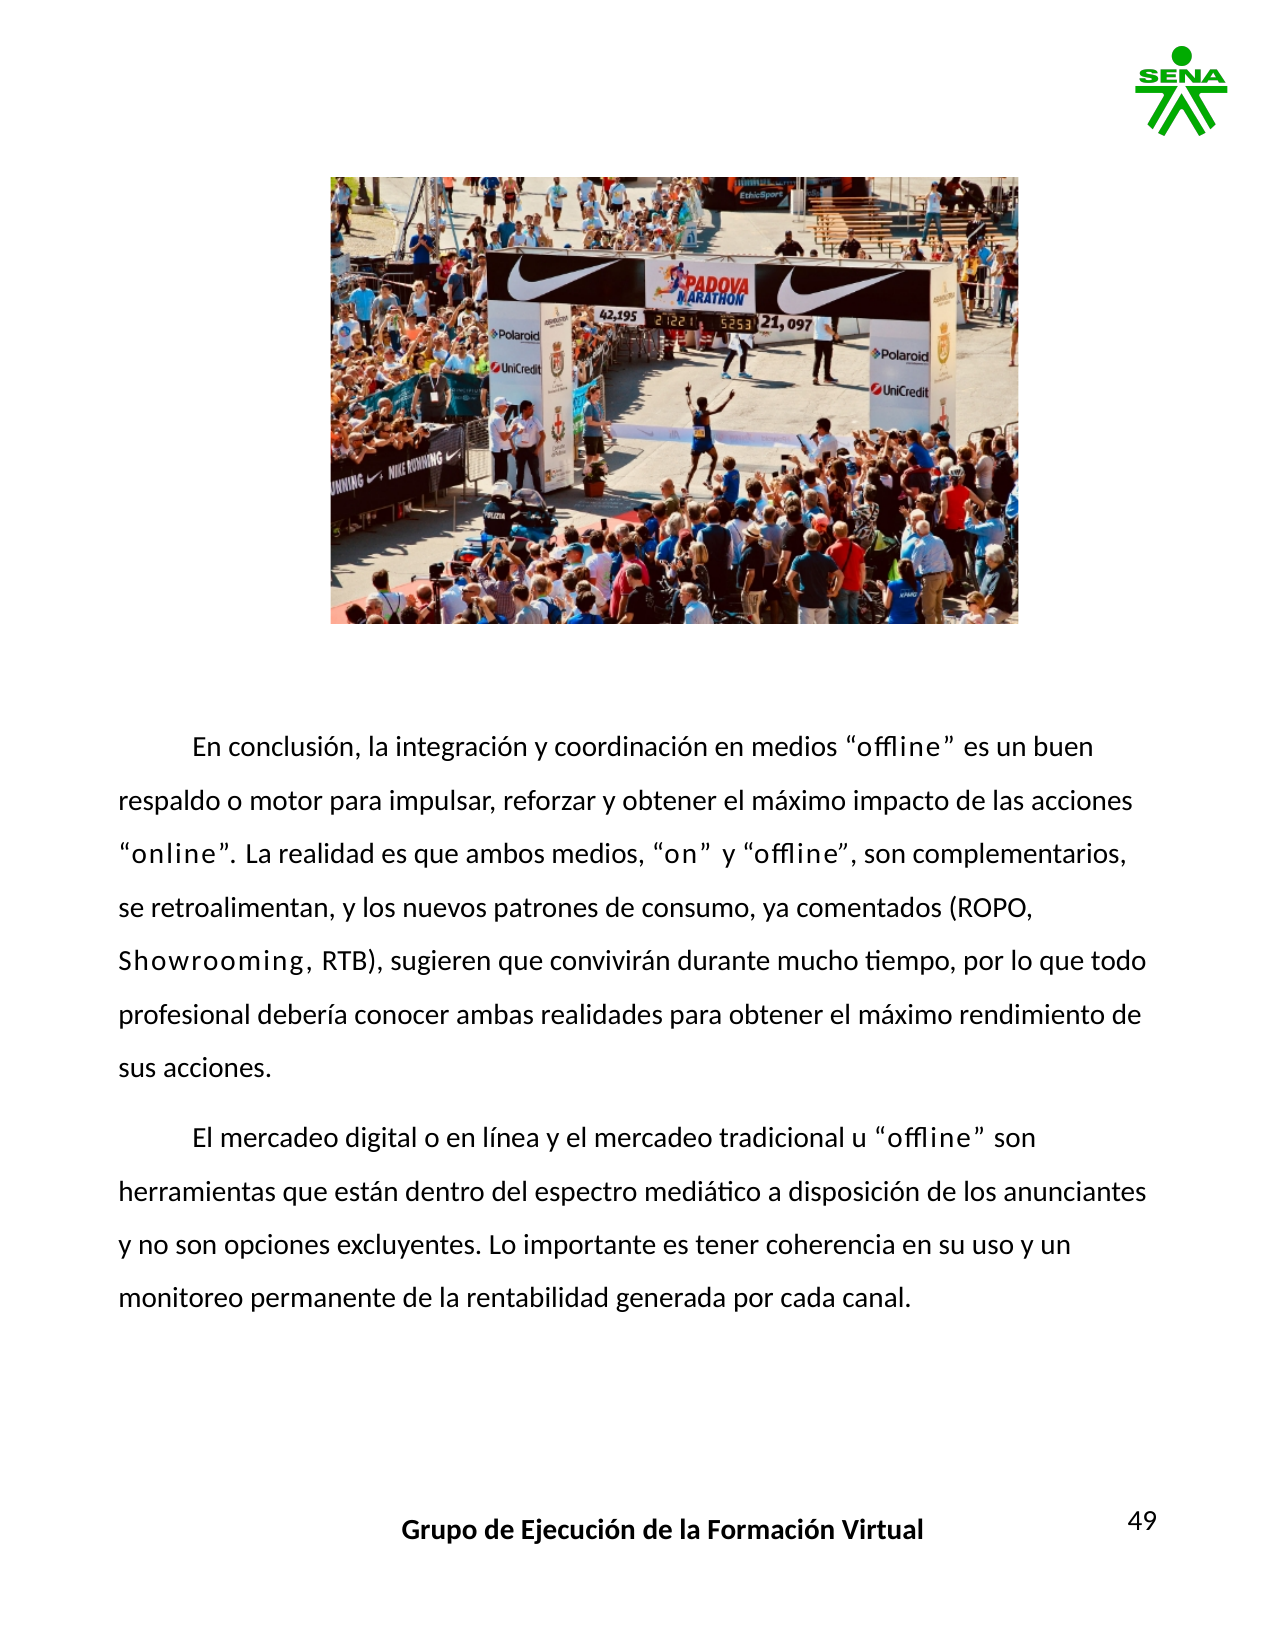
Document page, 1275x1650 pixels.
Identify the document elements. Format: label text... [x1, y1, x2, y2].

text En conclusión, la integración y coordinación en medios “offline” es un buen respaldo o motor para impulsar, reforzar y obtener el máximo impacto de las acciones “online”. La realidad es que ambos medios, “on” y “offline”, son complementarios, se retroalimentan, y los nuevos patrones de consumo, ya comentados (ROPO, Showrooming, RTB), sugieren que convivirán durante mucho tiempo, por lo que todo profesional debería conocer ambas realidades para obtener el máximo rendimiento de sus acciones. [118, 728, 1157, 1085]
picture [1135, 46, 1228, 136]
text El mercadeo digital o en línea y el mercadeo tradicional u “offline” son herramientas que están dentro del espectro mediático a disposición de los anunciantes y no son opciones excluyentes. Lo importante es tener coherencia en su uso y un monitoreo permanente de la rentabilidad generada por cada canal. [118, 1119, 1157, 1315]
picture [330, 177, 1019, 624]
